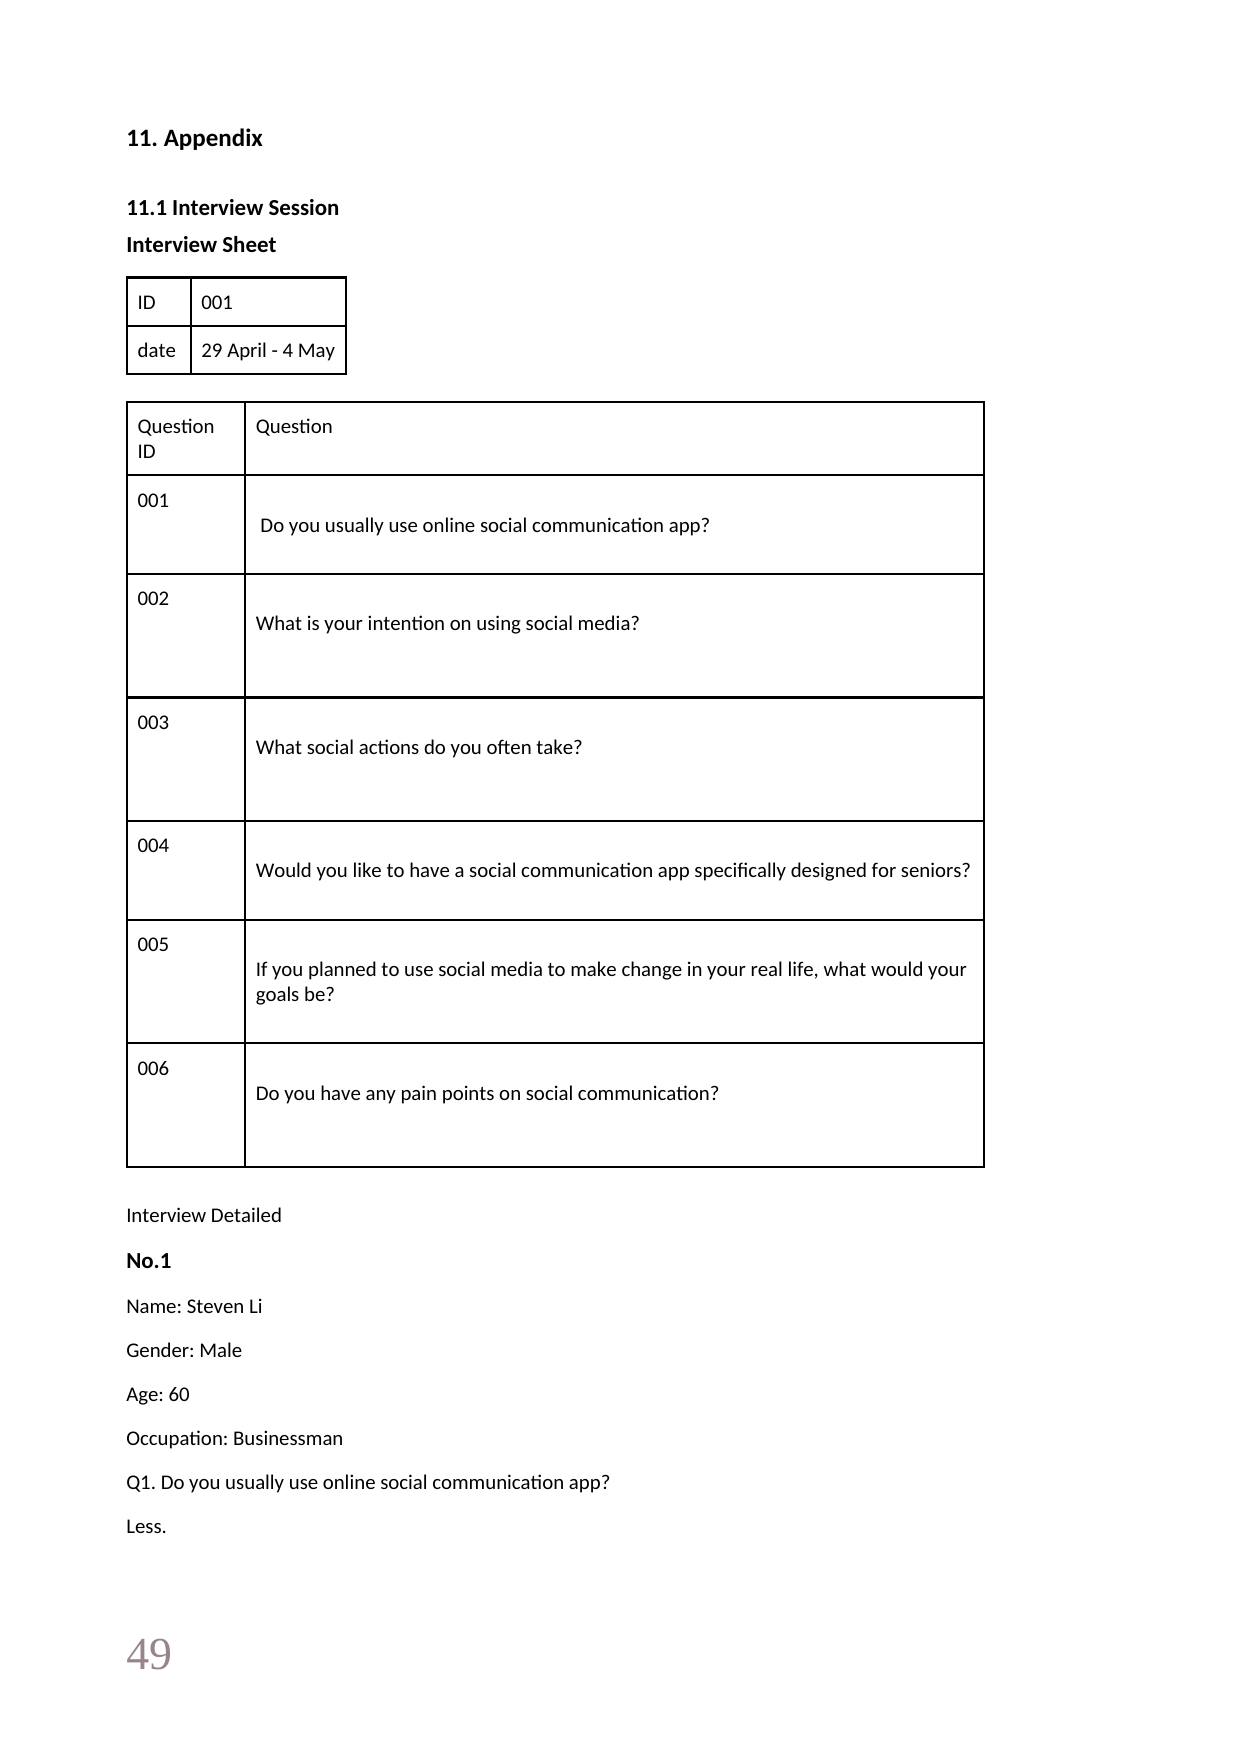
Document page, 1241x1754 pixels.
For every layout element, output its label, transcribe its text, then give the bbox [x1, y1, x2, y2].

table_header Question [246, 403, 983, 474]
text 11.1 Interview Session [126, 193, 985, 221]
table_cell What is your intention on using social media? [246, 575, 983, 696]
table_header Question ID [128, 403, 244, 474]
table_cell 002 [128, 575, 244, 696]
table_cell Would you like to have a social communication app specifically designed for seniors? [246, 822, 983, 918]
table_cell Do you have any pain points on social communication? [246, 1044, 983, 1166]
table_cell Do you usually use online social communication app? [246, 476, 983, 573]
text Gender: Male [126, 1337, 985, 1362]
table_cell 006 [128, 1044, 244, 1166]
text Name: Steven Li [126, 1293, 985, 1318]
text No.1 [126, 1246, 985, 1274]
subtitle 11. Appendix [126, 122, 985, 153]
table_cell 001 [128, 476, 244, 573]
text Q1. Do you usually use online social communication app? [126, 1469, 985, 1495]
table_cell If you planned to use social media to make change in your real life, what would your goals be? [246, 921, 983, 1042]
text Age: 60 [126, 1381, 985, 1407]
table_cell 29 April - 4 May [192, 327, 345, 373]
table_cell 005 [128, 921, 244, 1042]
text Interview Sheet [126, 230, 985, 258]
table_header ID [128, 279, 190, 325]
table_cell date [128, 327, 190, 373]
table_cell 004 [128, 822, 244, 918]
text Interview Detailed [126, 1202, 985, 1227]
table_cell 003 [128, 699, 244, 820]
text Less. [126, 1514, 985, 1539]
table_cell What social actions do you often take? [246, 699, 983, 820]
text Occupation: Businessman [126, 1425, 985, 1451]
table_header 001 [192, 279, 345, 325]
